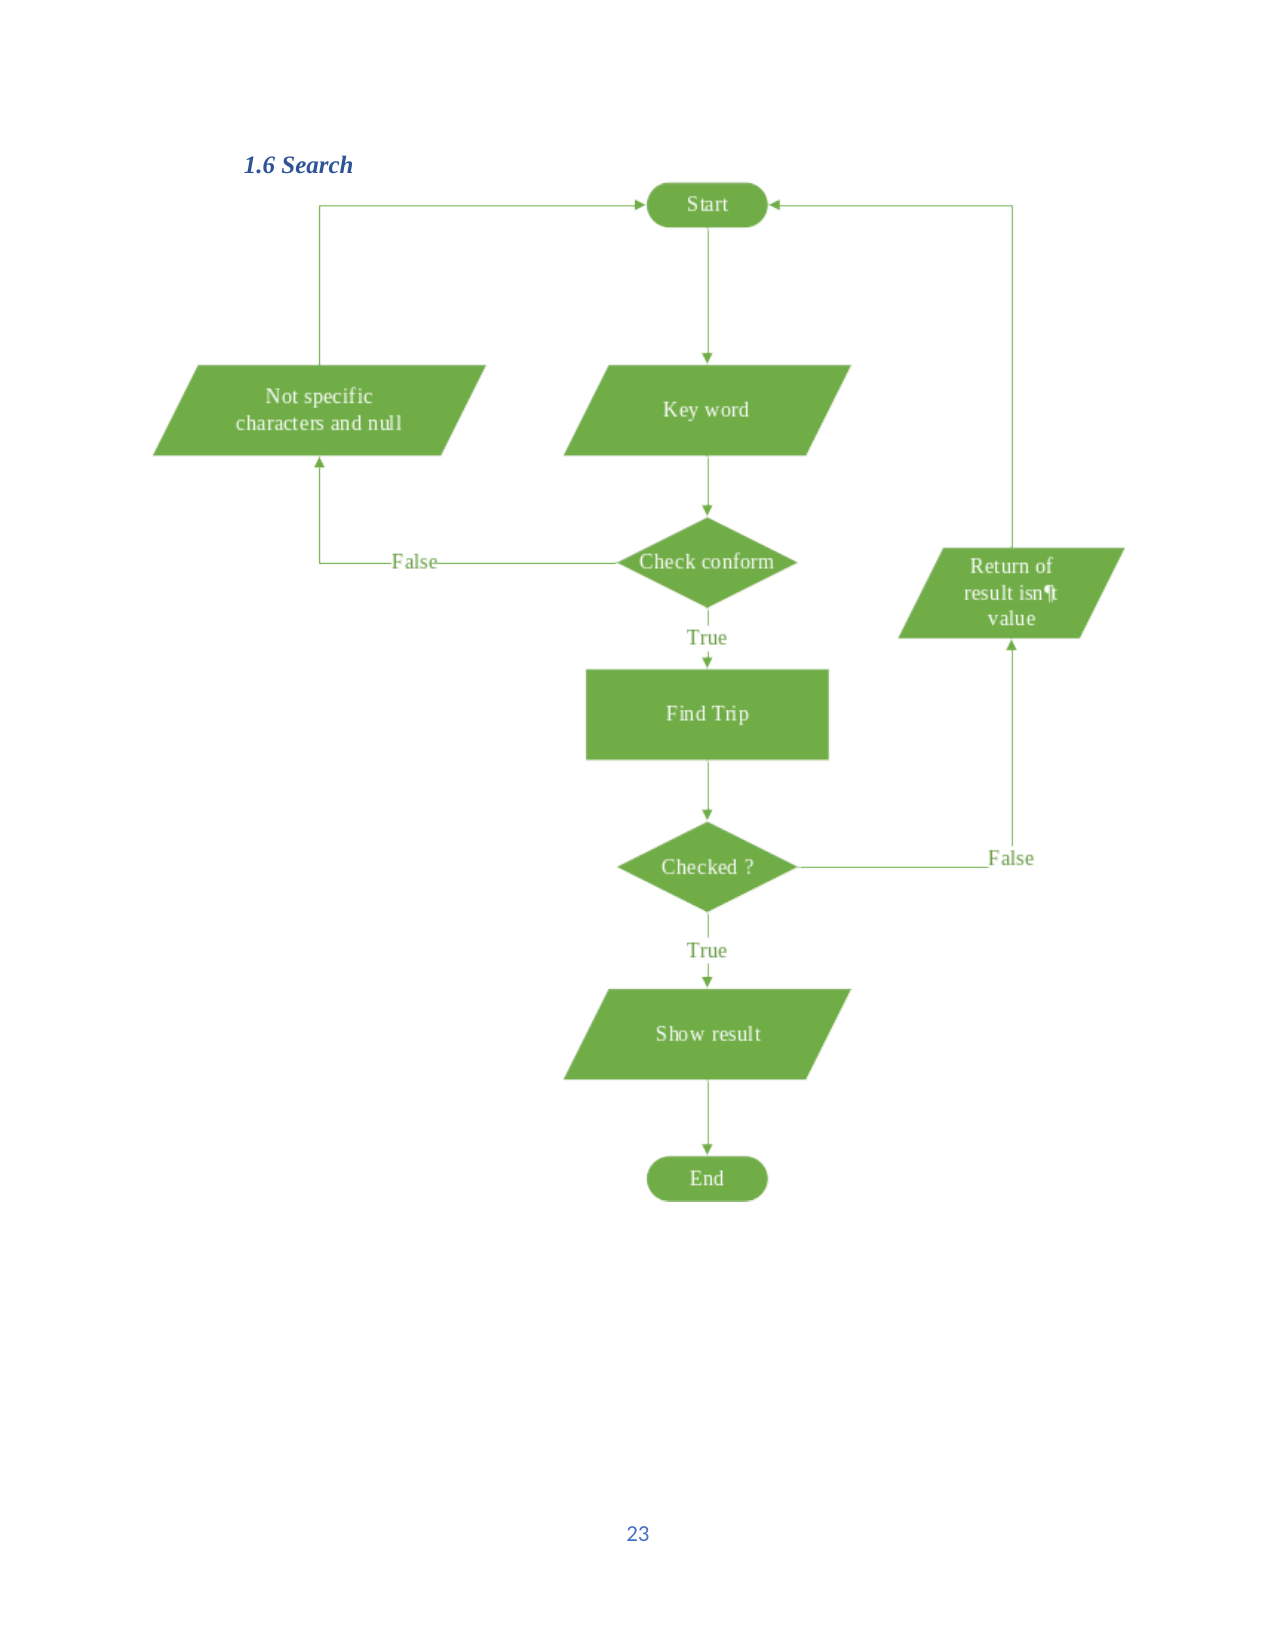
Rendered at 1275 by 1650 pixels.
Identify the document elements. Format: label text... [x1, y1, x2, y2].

subtitle Search [244, 150, 1125, 179]
